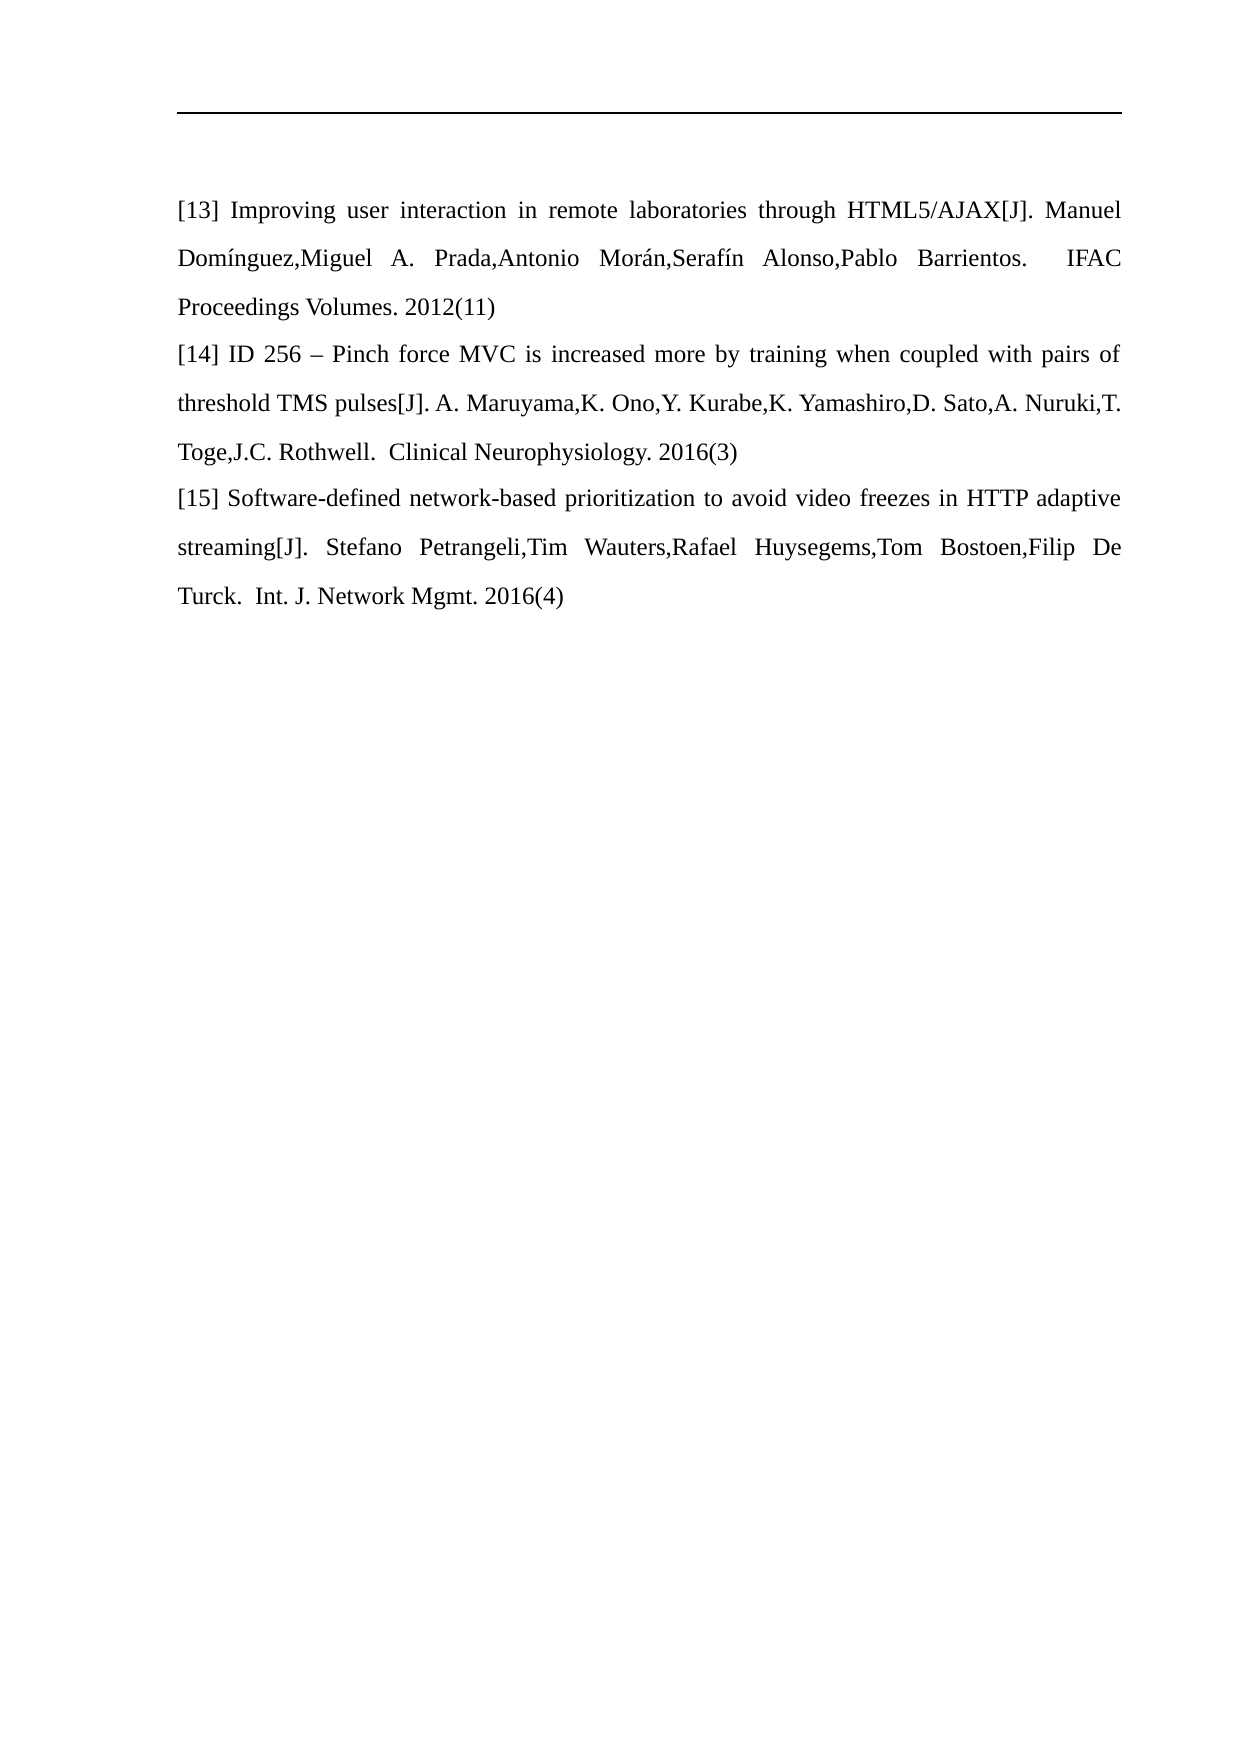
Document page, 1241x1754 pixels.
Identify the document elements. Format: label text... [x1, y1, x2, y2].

text [15] Software‐defined network‐based prioritization to avoid video freezes in HTTP adaptive streaming[J]. Stefano Petrangeli,Tim Wauters,Rafael Huysegems,Tom Bostoen,Filip De Turck. Int. J. Network Mgmt. 2016(4) [177, 482, 1122, 612]
text [14] ID 256 – Pinch force MVC is increased more by training when coupled with pairs of threshold TMS pulses[J]. A. Maruyama,K. Ono,Y. Kurabe,K. Yamashiro,D. Sato,A. Nuruki,T. Toge,J.C. Rothwell. Clinical Neurophysiology. 2016(3) [177, 337, 1122, 467]
text [13] Improving user interaction in remote laboratories through HTML5/AJAX[J]. Manuel Domínguez,Miguel A. Prada,Antonio Morán,Serafín Alonso,Pablo Barrientos. IFAC Proceedings Volumes. 2012(11) [177, 193, 1122, 323]
